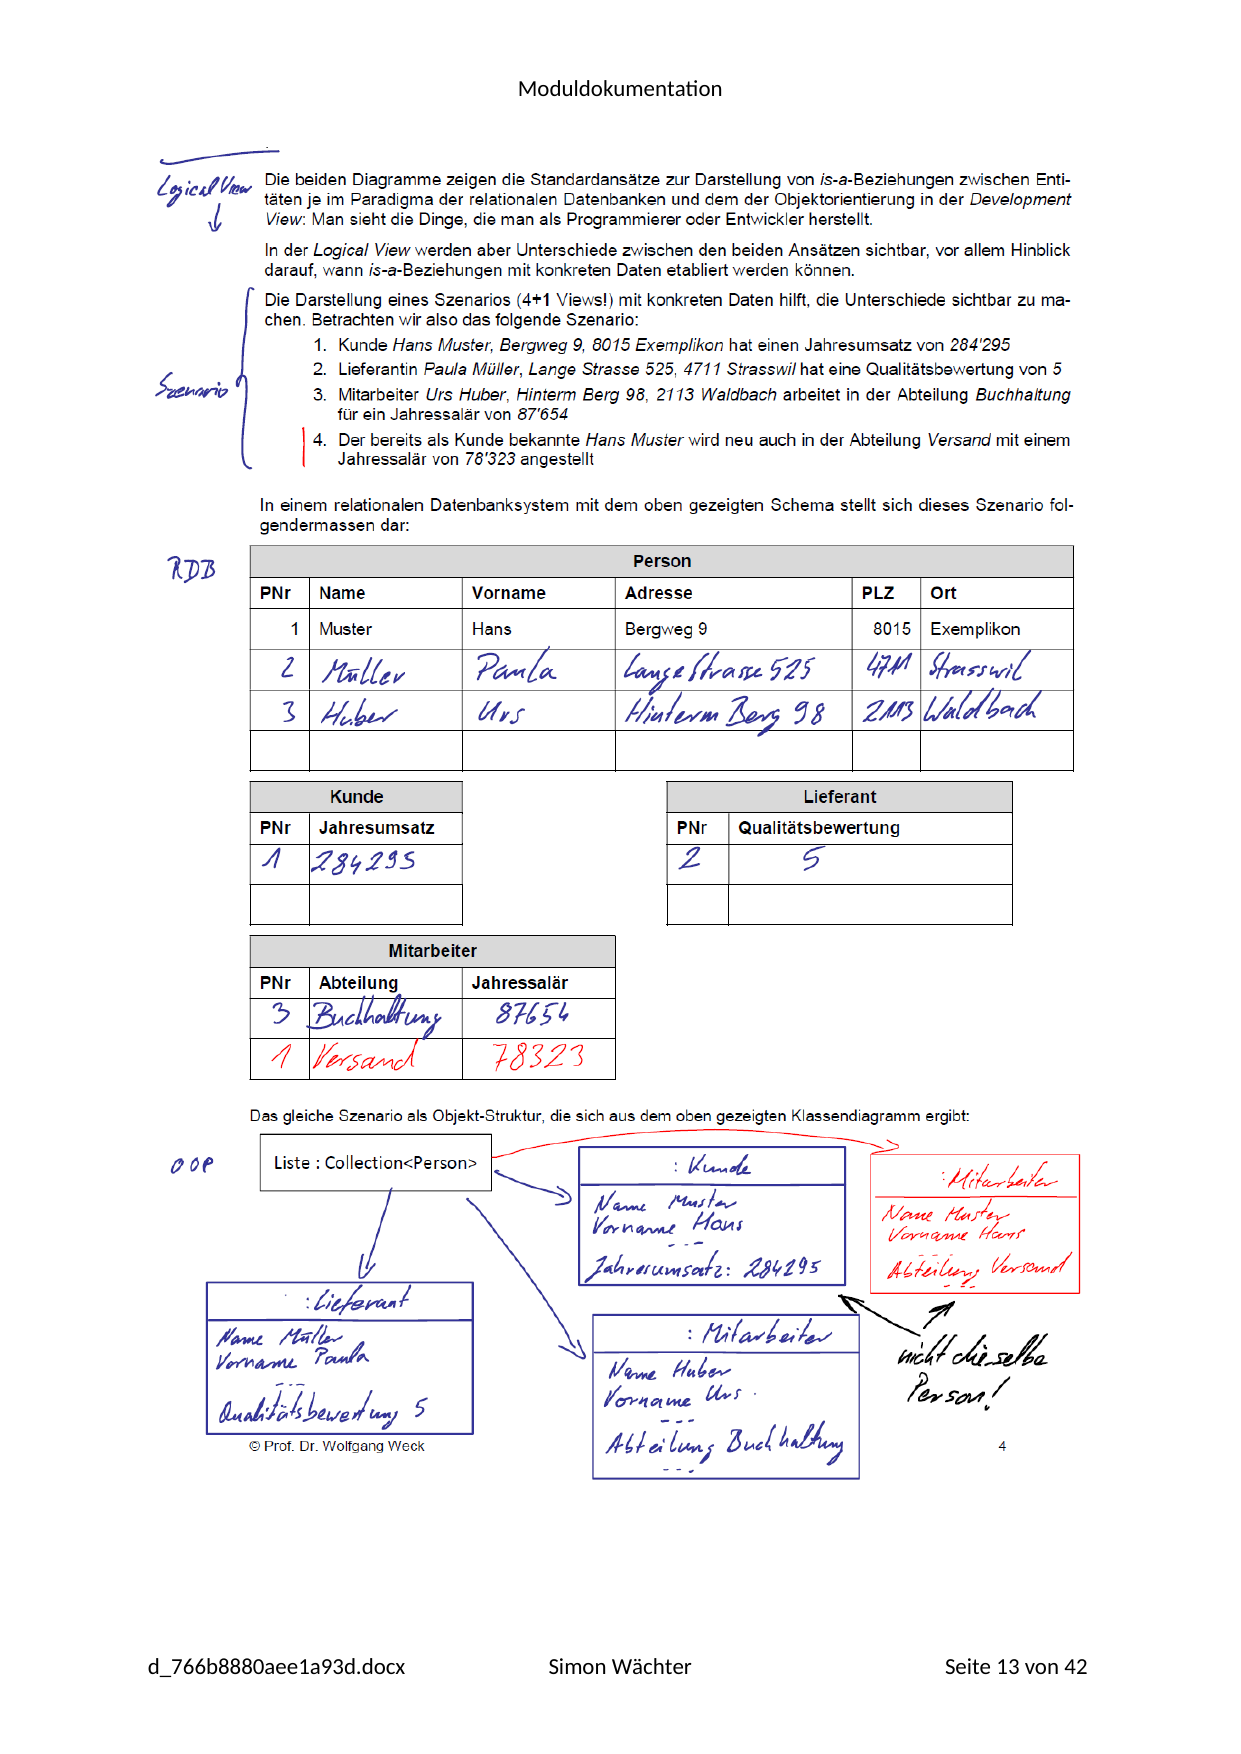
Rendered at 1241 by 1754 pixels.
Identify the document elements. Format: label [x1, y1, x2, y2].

picture [147, 147, 1093, 475]
picture [147, 493, 1093, 1086]
picture [147, 1104, 1093, 1486]
